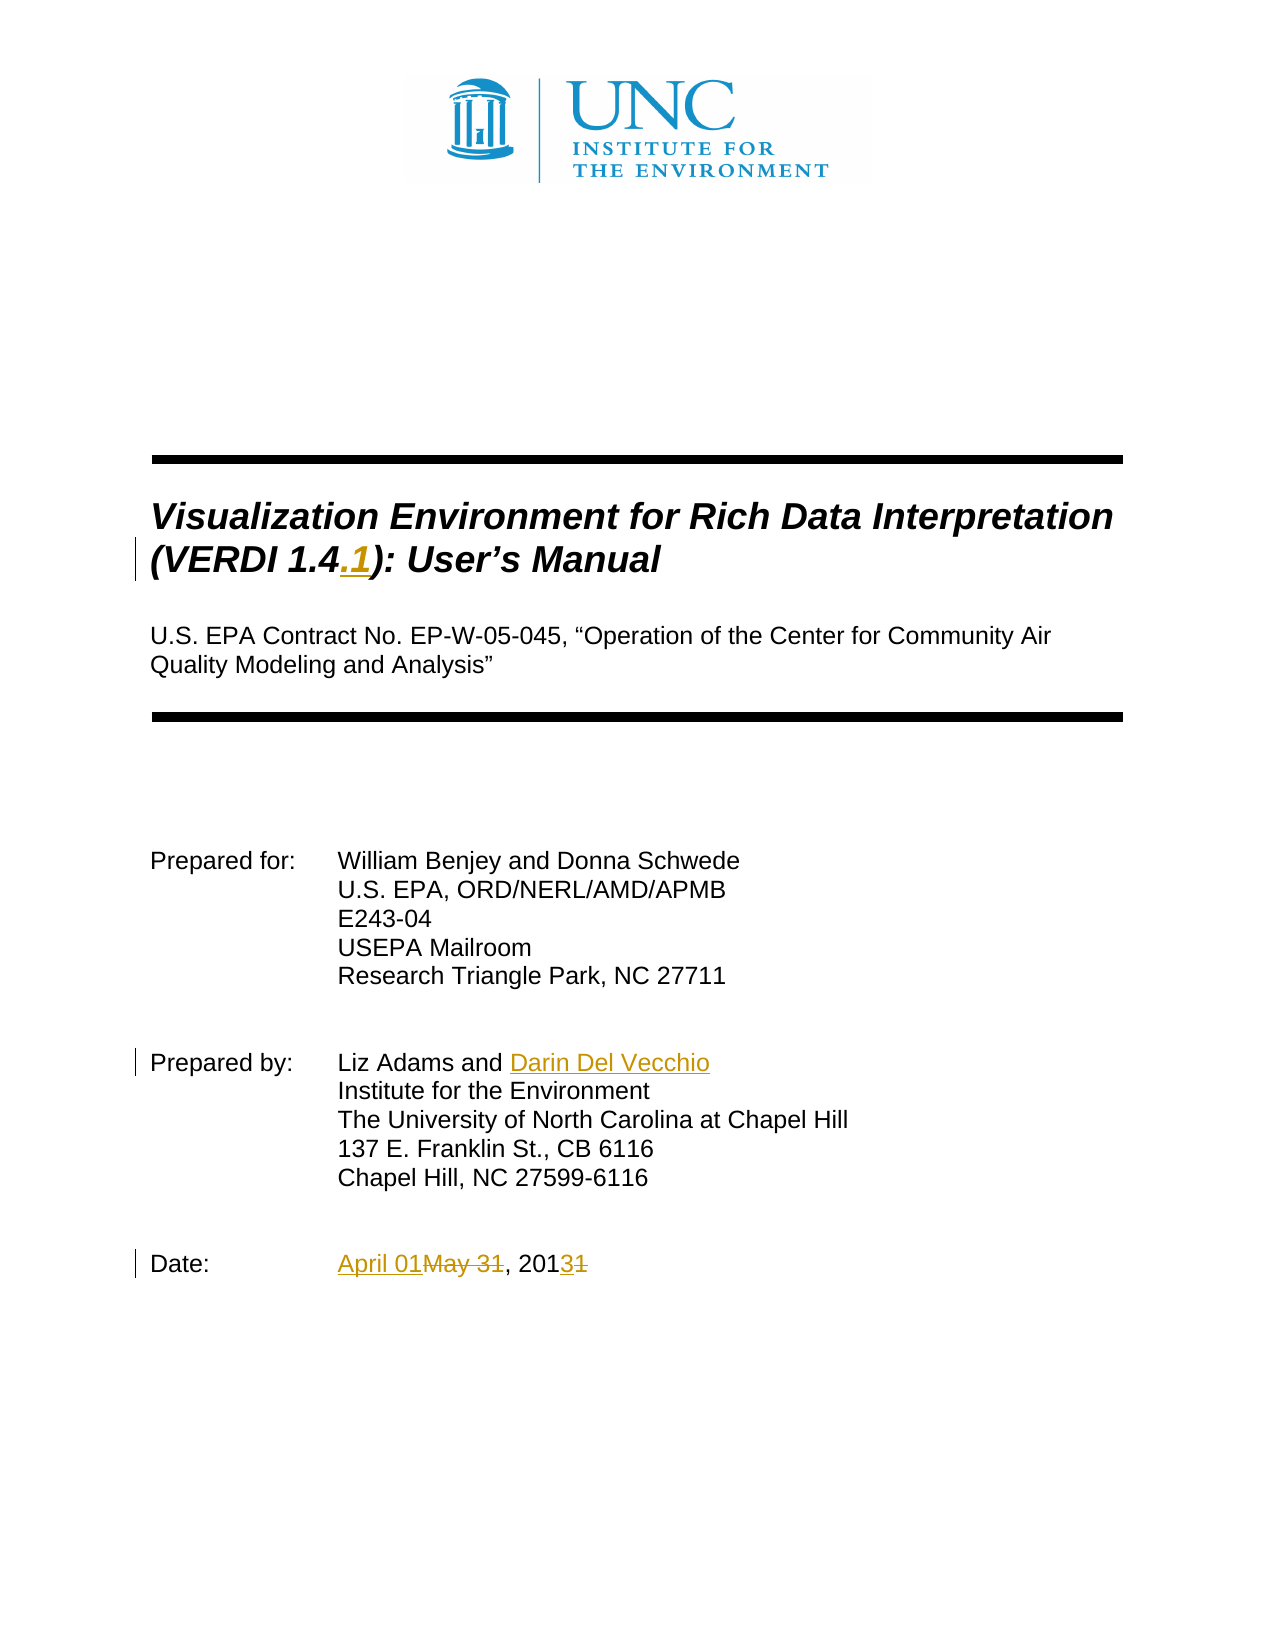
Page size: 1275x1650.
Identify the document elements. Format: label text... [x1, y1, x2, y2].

text Chapel Hill, NC 27599-6116 [150, 1163, 1125, 1191]
text The University of North Carolina at Chapel Hill [150, 1105, 1125, 1134]
picture [403, 75, 872, 183]
text Prepared by: Liz Adams and [150, 1048, 1125, 1076]
text Visualization Environment for Rich Data Interpretation (VERDI 1.4): User’s Manual [150, 494, 1125, 581]
text 137 E. Franklin St., CB 6116 [150, 1134, 1125, 1163]
text Prepared for: William Benjey and Donna Schwede [150, 846, 1125, 875]
text E243-04 [150, 904, 1125, 933]
text USEPA Mailroom [150, 933, 1125, 961]
text Date: , 201 [150, 1249, 1125, 1278]
text Institute for the Environment [150, 1076, 1125, 1105]
text U.S. EPA, ORD/NERL/AMD/APMB [150, 875, 1125, 904]
text U.S. EPA Contract No. EP-W-05-045, “Operation of the Center for Community Air Quality Modeling and Analysis” [150, 621, 1125, 679]
text Research Triangle Park, NC 27711 [150, 961, 1125, 990]
